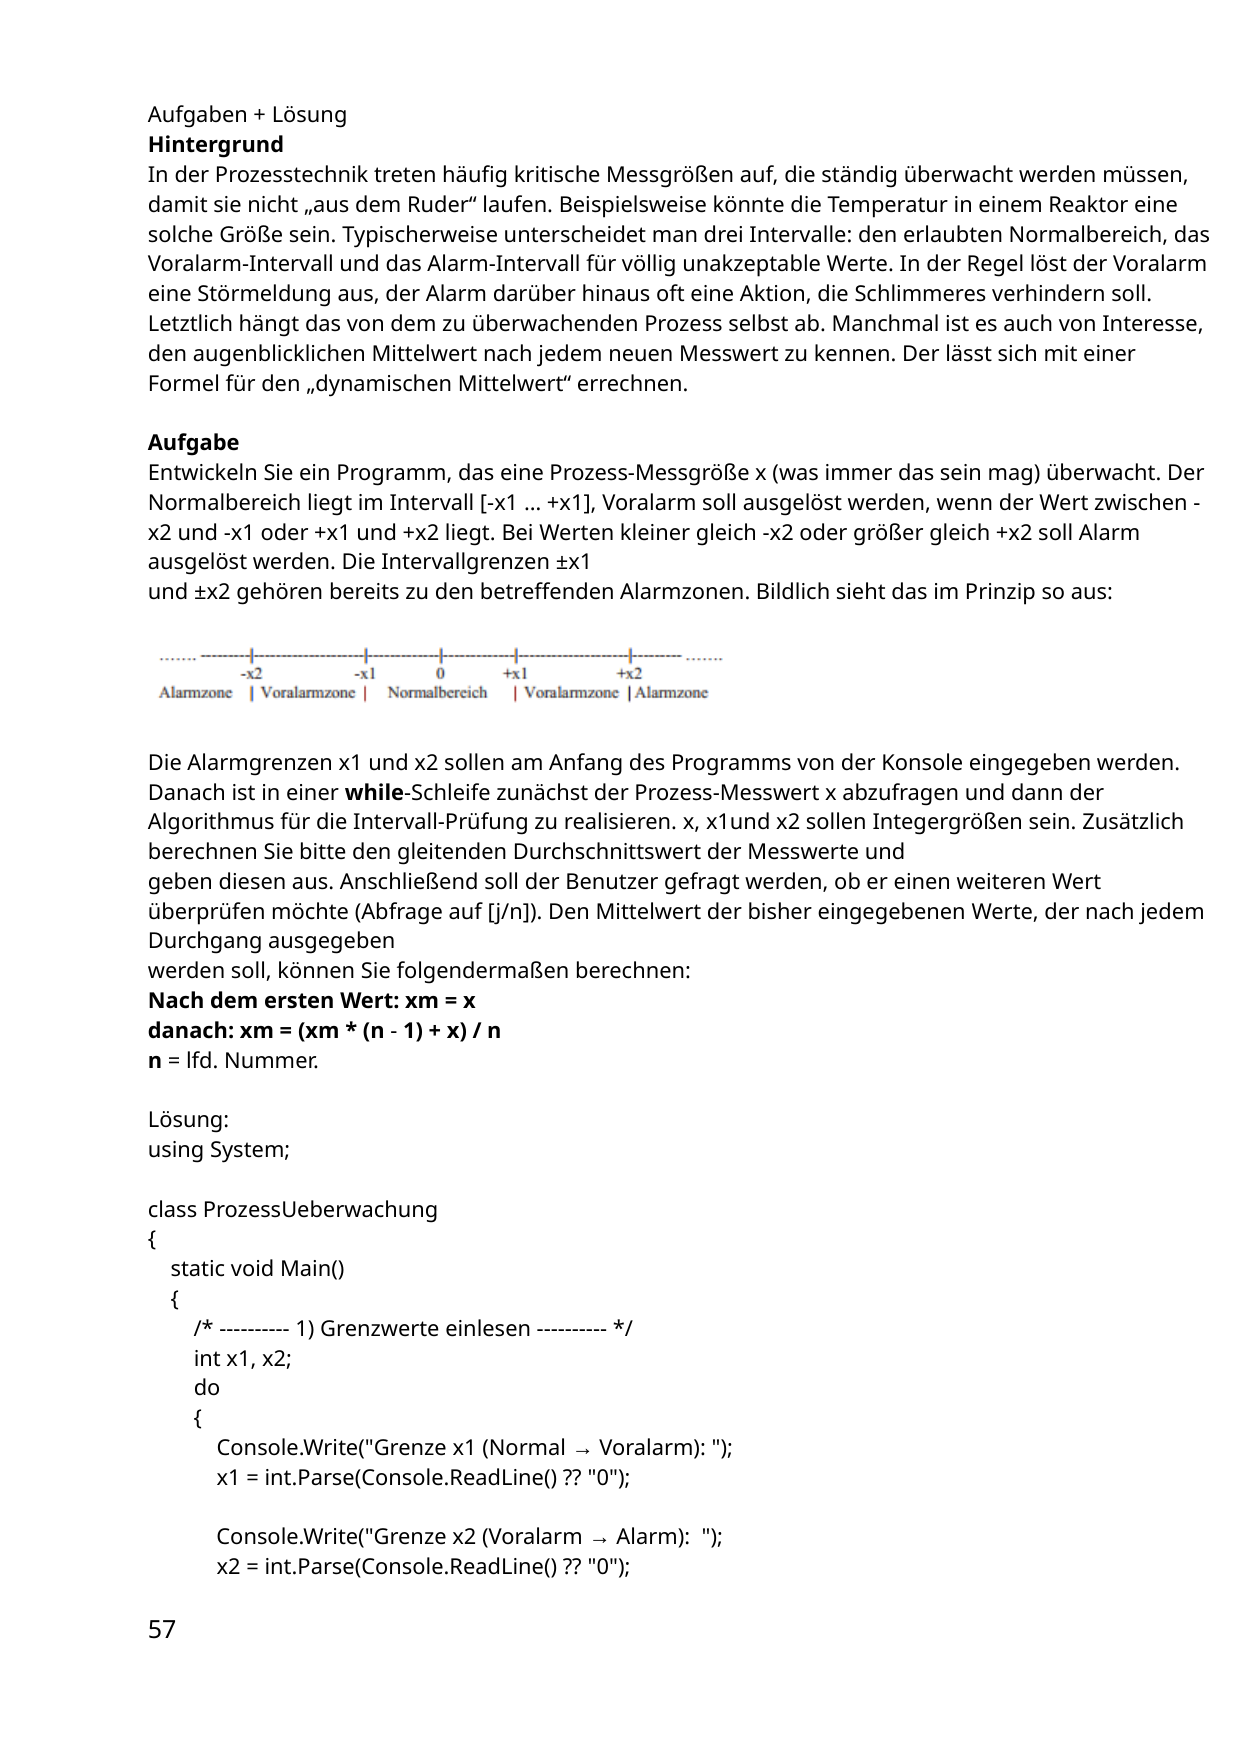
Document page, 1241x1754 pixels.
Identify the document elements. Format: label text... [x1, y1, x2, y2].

text do [148, 1372, 1211, 1402]
text Aufgaben + Lösung [148, 99, 1211, 129]
picture [147, 635, 748, 717]
text Hintergrund In der Prozesstechnik treten häufig kritische Messgrößen auf, die ständig überwacht werden müssen, damit sie nicht „aus dem Ruder“ laufen. Beispielsweise könnte die Temperatur in einem Reaktor eine solche Größe sein. Typischerweise unterscheidet man drei Intervalle: den erlaubten Normalbereich, das Voralarm-Intervall und das Alarm-Intervall für völlig unakzeptable Werte. In der Regel löst der Voralarm eine Störmeldung aus, der Alarm darüber hinaus oft eine Aktion, die Schlimmeres verhindern soll. Letztlich hängt das von dem zu überwachenden Prozess selbst ab. Manchmal ist es auch von Interesse, den augenblicklichen Mittelwert nach jedem neuen Messwert zu kennen. Der lässt sich mit einer Formel für den „dynamischen Mittelwert“ errechnen. [148, 129, 1211, 397]
text x1 = int.Parse(Console.ReadLine() ?? "0"); [148, 1462, 1211, 1492]
text static void Main() [148, 1253, 1211, 1283]
text Console.Write("Grenze x1 (Normal → Voralarm): "); [148, 1432, 1211, 1462]
text using System; [148, 1134, 1211, 1164]
text Aufgabe Entwickeln Sie ein Programm, das eine Prozess-Messgröße x (was immer das sein mag) überwacht. Der Normalbereich liegt im Intervall [-x1 … +x1], Voralarm soll ausgelöst werden, wenn der Wert zwischen -x2 und -x1 oder +x1 und +x2 liegt. Bei Werten kleiner gleich -x2 oder größer gleich +x2 soll Alarm ausgelöst werden. Die Intervallgrenzen ±x1 und ±x2 gehören bereits zu den betreffenden Alarmzonen. Bildlich sieht das im Prinzip so aus: [148, 427, 1211, 606]
text { [148, 1283, 1211, 1313]
text Lösung: [148, 1104, 1211, 1134]
text Console.Write("Grenze x2 (Voralarm → Alarm): "); [148, 1521, 1211, 1551]
text /* ---------- 1) Grenzwerte einlesen ---------- */ [148, 1313, 1211, 1343]
text class ProzessUeberwachung [148, 1194, 1211, 1223]
text { [148, 1223, 1211, 1253]
text { [148, 1402, 1211, 1432]
text Die Alarmgrenzen x1 und x2 sollen am Anfang des Programms von der Konsole eingegeben werden. Danach ist in einer while-Schleife zunächst der Prozess-Messwert x abzufragen und dann der Algorithmus für die Intervall-Prüfung zu realisieren. x, x1und x2 sollen Integergrößen sein. Zusätzlich berechnen Sie bitte den gleitenden Durchschnittswert der Messwerte und geben diesen aus. Anschließend soll der Benutzer gefragt werden, ob er einen weiteren Wert überprüfen möchte (Abfrage auf [j/n]). Den Mittelwert der bisher eingegebenen Werte, der nach jedem Durchgang ausgegeben werden soll, können Sie folgendermaßen berechnen: Nach dem ersten Wert: xm = x danach: xm = (xm * (n - 1) + x) / n n = lfd. Nummer. [148, 747, 1211, 1074]
text int x1, x2; [148, 1343, 1211, 1372]
text x2 = int.Parse(Console.ReadLine() ?? "0"); [148, 1551, 1211, 1581]
